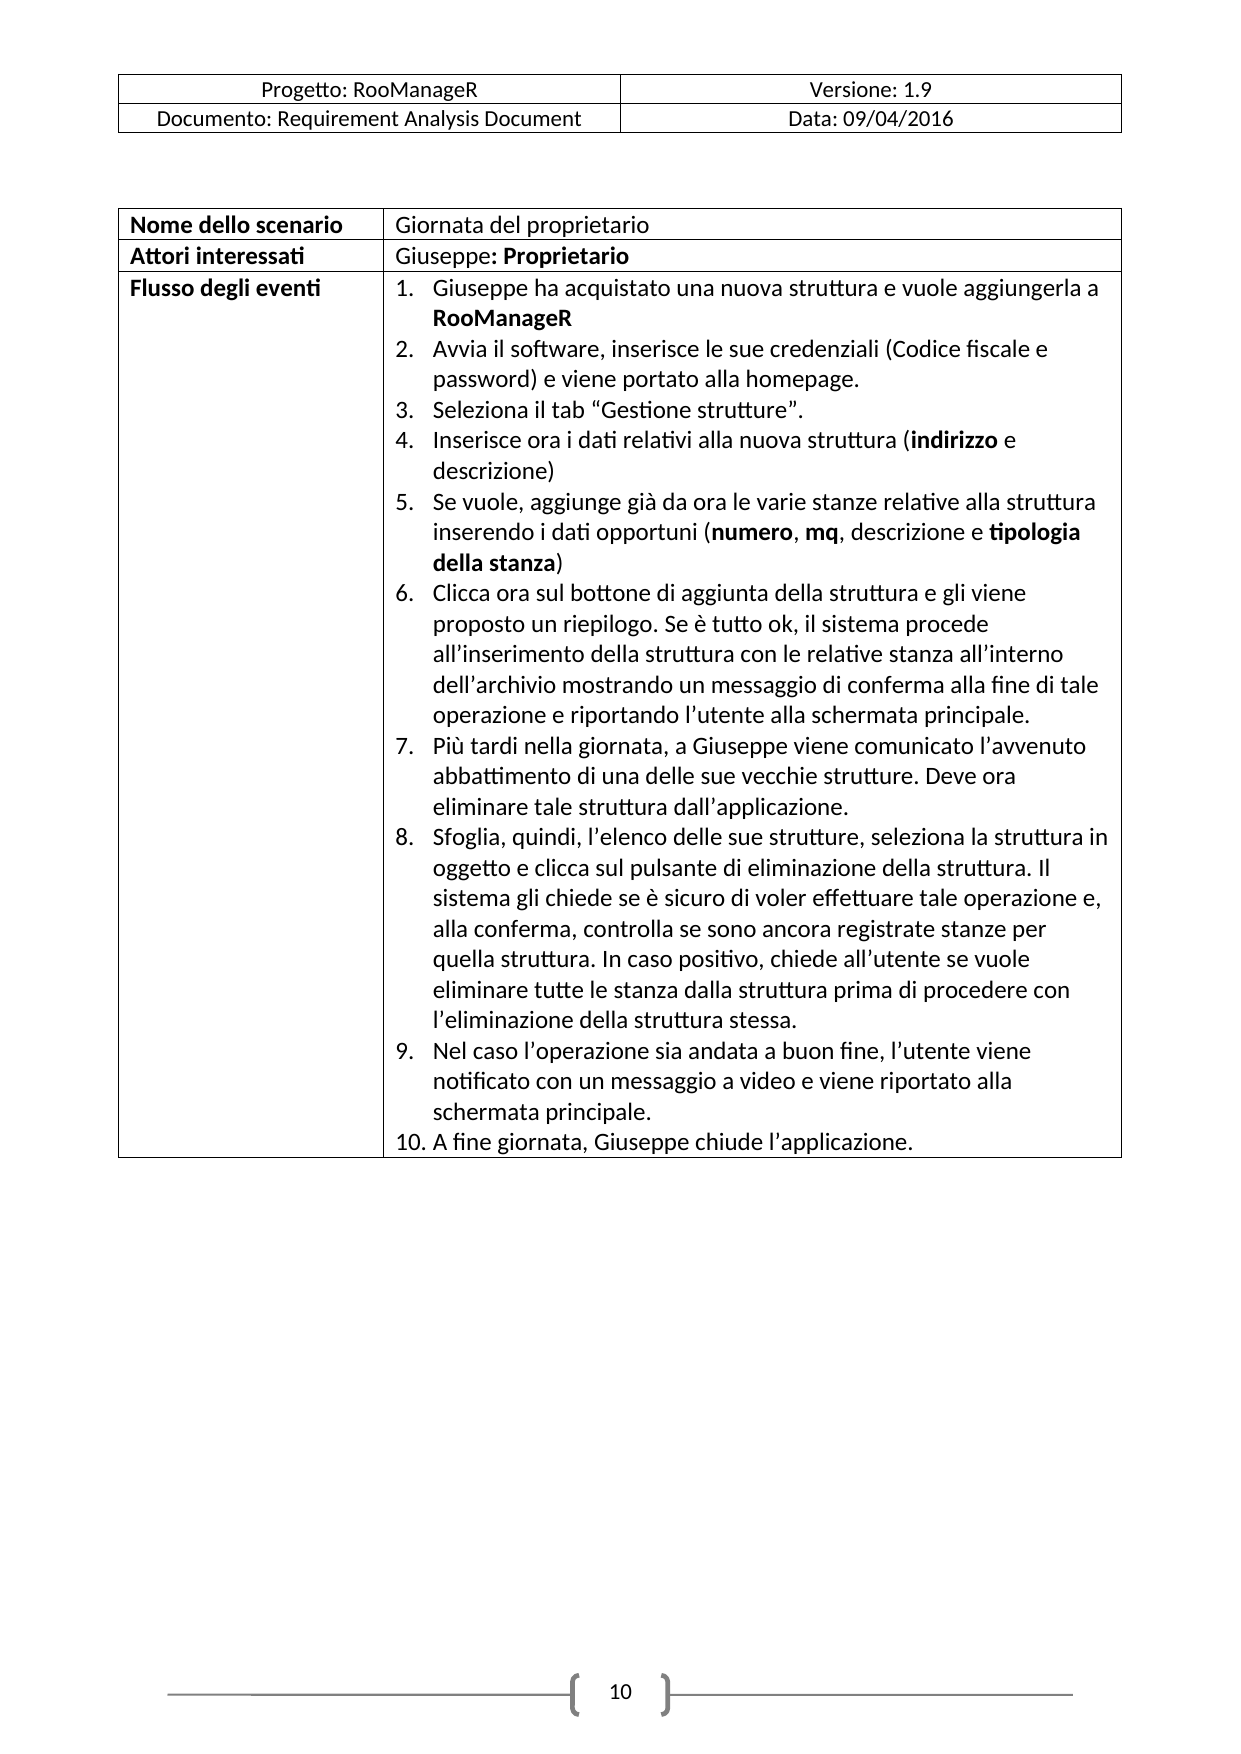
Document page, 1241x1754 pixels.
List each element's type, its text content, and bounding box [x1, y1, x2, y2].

table_cell Giuseppe: Proprietario [384, 240, 1121, 271]
table_header Giornata del proprietario [384, 209, 1121, 239]
table_header Nome dello scenario [119, 209, 383, 239]
table_cell Flusso degli eventi [119, 272, 383, 1157]
table_cell Attori interessati [119, 240, 383, 271]
table_cell Giuseppe ha acquistato una nuova struttura e vuole aggiungerla a RooManageR Avvia il software, inserisce le sue credenziali (Codice fiscale e password) e viene portato alla homepage. Seleziona il tab “Gestione strutture”. Inserisce ora i dati relativi alla nuova struttura (indirizzo e descrizione) Se vuole, aggiunge già da ora le varie stanze relative alla struttura inserendo i dati opportuni (numero, mq, descrizione e tipologia della stanza) Clicca ora sul bottone di aggiunta della struttura e gli viene proposto un riepilogo. Se è tutto ok, il sistema procede all’inserimento della struttura con le relative stanza all’interno dell’archivio mostrando un messaggio di conferma alla fine di tale operazione e riportando l’utente alla schermata principale. Più tardi nella giornata, a Giuseppe viene comunicato l’avvenuto abbattimento di una delle sue vecchie strutture. Deve ora eliminare tale struttura dall’applicazione. Sfoglia, quindi, l’elenco delle sue strutture, seleziona la struttura in oggetto e clicca sul pulsante di eliminazione della struttura. Il sistema gli chiede se è sicuro di voler effettuare tale operazione e, alla conferma, controlla se sono ancora registrate stanze per quella struttura. In caso positivo, chiede all’utente se vuole eliminare tutte le stanza dalla struttura prima di procedere con l’eliminazione della struttura stessa. Nel caso l’operazione sia andata a buon fine, l’utente viene notificato con un messaggio a video e viene riportato alla schermata principale. A fine giornata, Giuseppe chiude l’applicazione. [384, 272, 1121, 1157]
